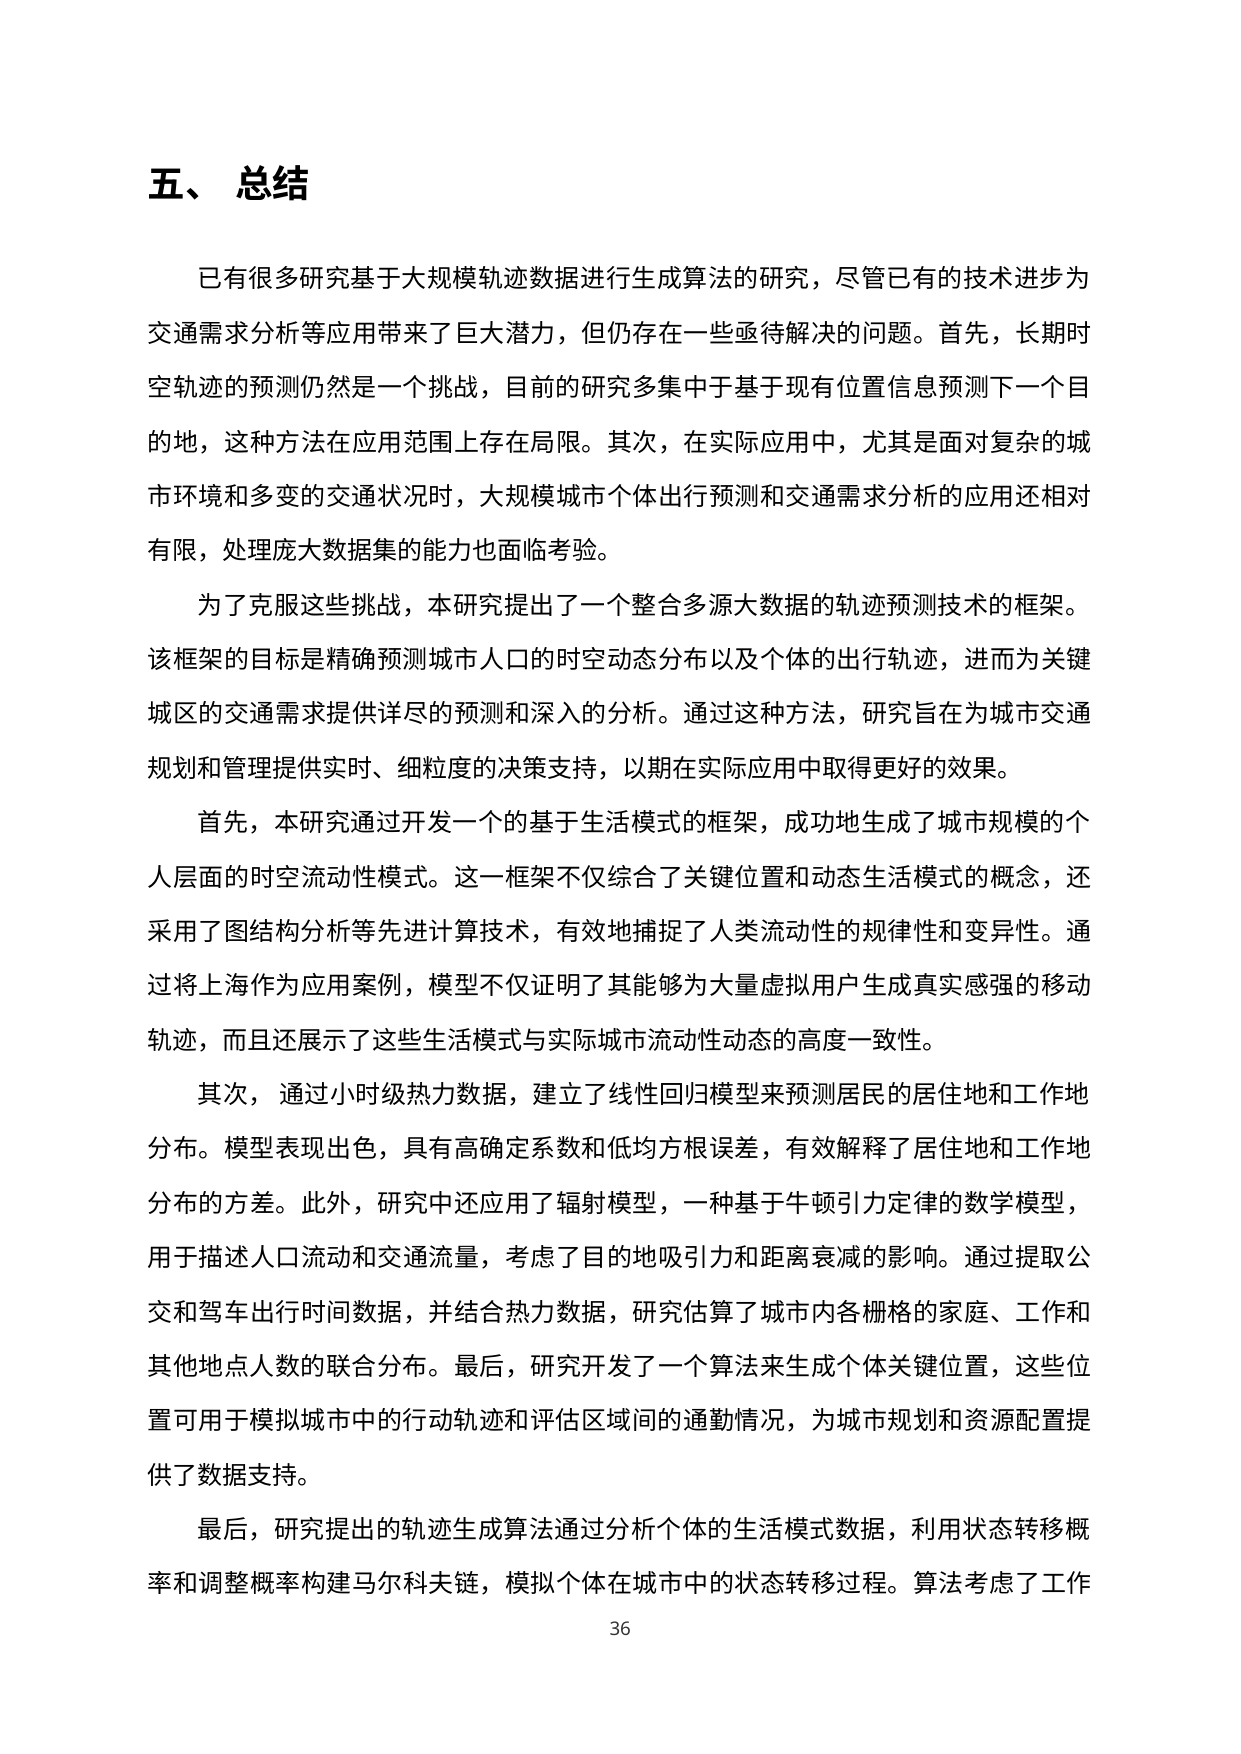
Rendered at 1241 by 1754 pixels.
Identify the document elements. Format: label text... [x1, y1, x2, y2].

text 其次， 通过小时级热力数据，建立了线性回归模型来预测居民的居住地和工作地分布。模型表现出色，具有高确定系数和低均方根误差，有效解释了居住地和工作地分布的方差。此外，研究中还应用了辐射模型，一种基于牛顿引力定律的数学模型，用于描述人口流动和交通流量，考虑了目的地吸引力和距离衰减的影响。通过提取公交和驾车出行时间数据，并结合热力数据，研究估算了城市内各栅格的家庭、工作和其他地点人数的联合分布。最后，研究开发了一个算法来生成个体关键位置，这些位置可用于模拟城市中的行动轨迹和评估区域间的通勤情况，为城市规划和资源配置提供了数据支持。 [148, 1074, 1093, 1491]
subtitle 总结 [148, 154, 1093, 208]
text 首先，本研究通过开发一个的基于生活模式的框架，成功地生成了城市规模的个人层面的时空流动性模式。这一框架不仅综合了关键位置和动态生活模式的概念，还采用了图结构分析等先进计算技术，有效地捕捉了人类流动性的规律性和变异性。通过将上海作为应用案例，模型不仅证明了其能够为大量虚拟用户生成真实感强的移动轨迹，而且还展示了这些生活模式与实际城市流动性动态的高度一致性。 [148, 803, 1093, 1056]
text 已有很多研究基于大规模轨迹数据进行生成算法的研究，尽管已有的技术进步为交通需求分析等应用带来了巨大潜力，但仍存在一些亟待解决的问题。首先，长期时空轨迹的预测仍然是一个挑战，目前的研究多集中于基于现有位置信息预测下一个目的地，这种方法在应用范围上存在局限。其次，在实际应用中，尤其是面对复杂的城市环境和多变的交通状况时，大规模城市个体出行预测和交通需求分析的应用还相对有限，处理庞大数据集的能力也面临考验。 [148, 259, 1093, 567]
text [148, 1509, 1093, 1600]
text 为了克服这些挑战，本研究提出了一个整合多源大数据的轨迹预测技术的框架。该框架的目标是精确预测城市人口的时空动态分布以及个体的出行轨迹，进而为关键城区的交通需求提供详尽的预测和深入的分析。通过这种方法，研究旨在为城市交通规划和管理提供实时、细粒度的决策支持，以期在实际应用中取得更好的效果。 [148, 585, 1093, 784]
